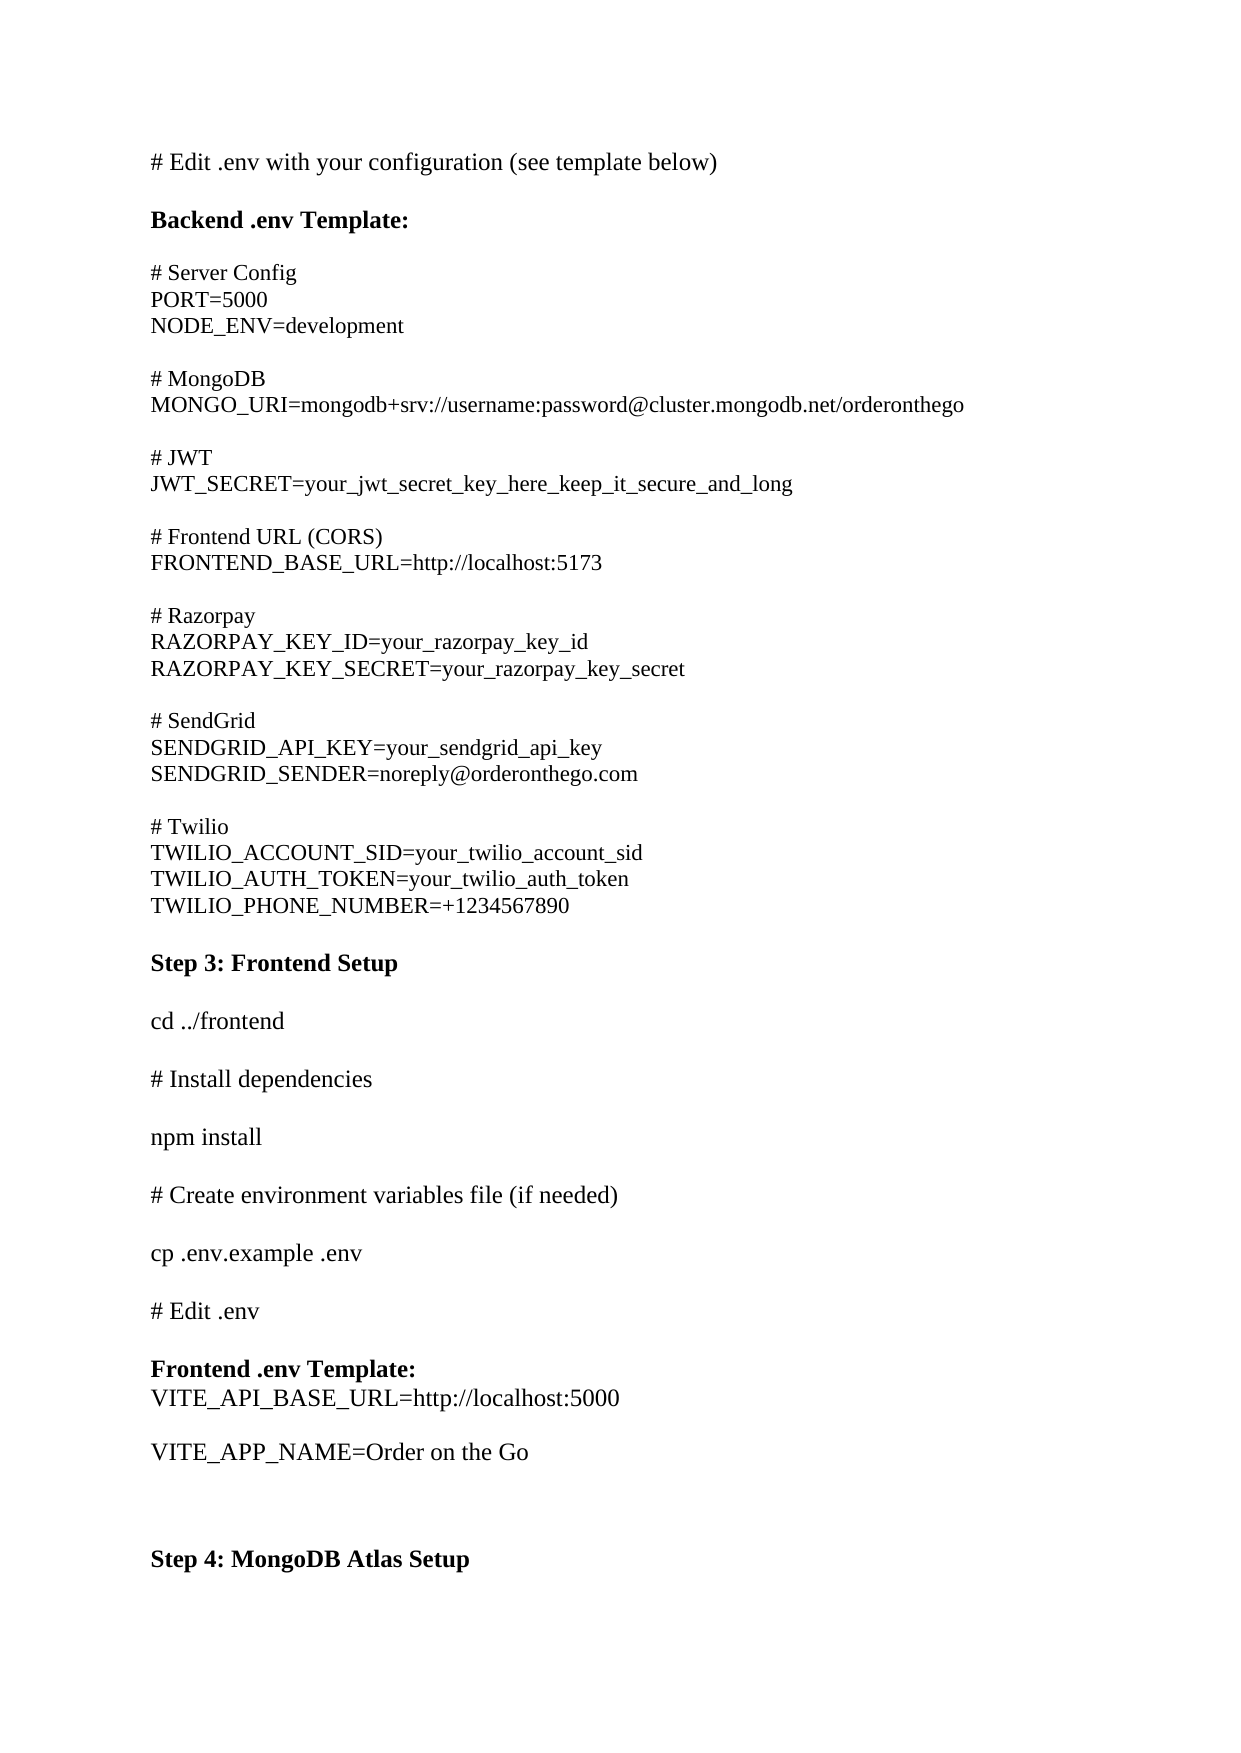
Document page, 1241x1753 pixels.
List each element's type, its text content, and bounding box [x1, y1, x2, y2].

text Step 4: MongoDB Atlas Setup [150, 1544, 1059, 1573]
text FRONTEND_BASE_URL=http://localhost:5173 [150, 549, 1059, 576]
text TWILIO_ACCOUNT_SID=your_twilio_account_sid [150, 839, 1059, 866]
text # Edit .env [150, 1296, 1059, 1325]
text npm install [150, 1122, 1059, 1151]
text Backend .env Template: [150, 206, 1059, 234]
text # Razorpay [150, 602, 1059, 628]
text # Install dependencies [150, 1064, 1059, 1093]
text # Create environment variables file (if needed) [150, 1180, 1059, 1209]
text Step 3: Frontend Setup [150, 948, 1059, 976]
text VITE_APP_NAME=Order on the Go [150, 1437, 1059, 1466]
text SENDGRID_SENDER=noreply@orderonthego.com [150, 760, 1059, 786]
text RAZORPAY_KEY_ID=your_razorpay_key_id [150, 628, 1059, 655]
text MONGO_URI=mongodb+srv://username:password@cluster.mongodb.net/orderonthego [150, 391, 1059, 417]
text # Twilio [150, 813, 1059, 839]
text # JWT [150, 444, 1059, 470]
text TWILIO_AUTH_TOKEN=your_twilio_auth_token [150, 866, 1059, 892]
text # SendGrid [150, 707, 1059, 734]
text cd ../frontend [150, 1006, 1059, 1034]
text RAZORPAY_KEY_SECRET=your_razorpay_key_secret [150, 655, 1059, 681]
text NODE_ENV=development [150, 312, 1059, 338]
text VITE_API_BASE_URL=http://localhost:5000 [150, 1383, 1059, 1412]
text TWILIO_PHONE_NUMBER=+1234567890 [150, 892, 1059, 918]
text # Frontend URL (CORS) [150, 523, 1059, 549]
text # Server Config [150, 259, 1059, 286]
text cp .env.example .env [150, 1238, 1059, 1267]
text JWT_SECRET=your_jwt_secret_key_here_keep_it_secure_and_long [150, 470, 1059, 497]
text SENDGRID_API_KEY=your_sendgrid_api_key [150, 734, 1059, 760]
text # Edit .env with your configuration (see template below) [150, 147, 1059, 176]
text Frontend .env Template: [150, 1354, 1059, 1383]
text # MongoDB [150, 365, 1059, 391]
text PORT=5000 [150, 286, 1059, 312]
